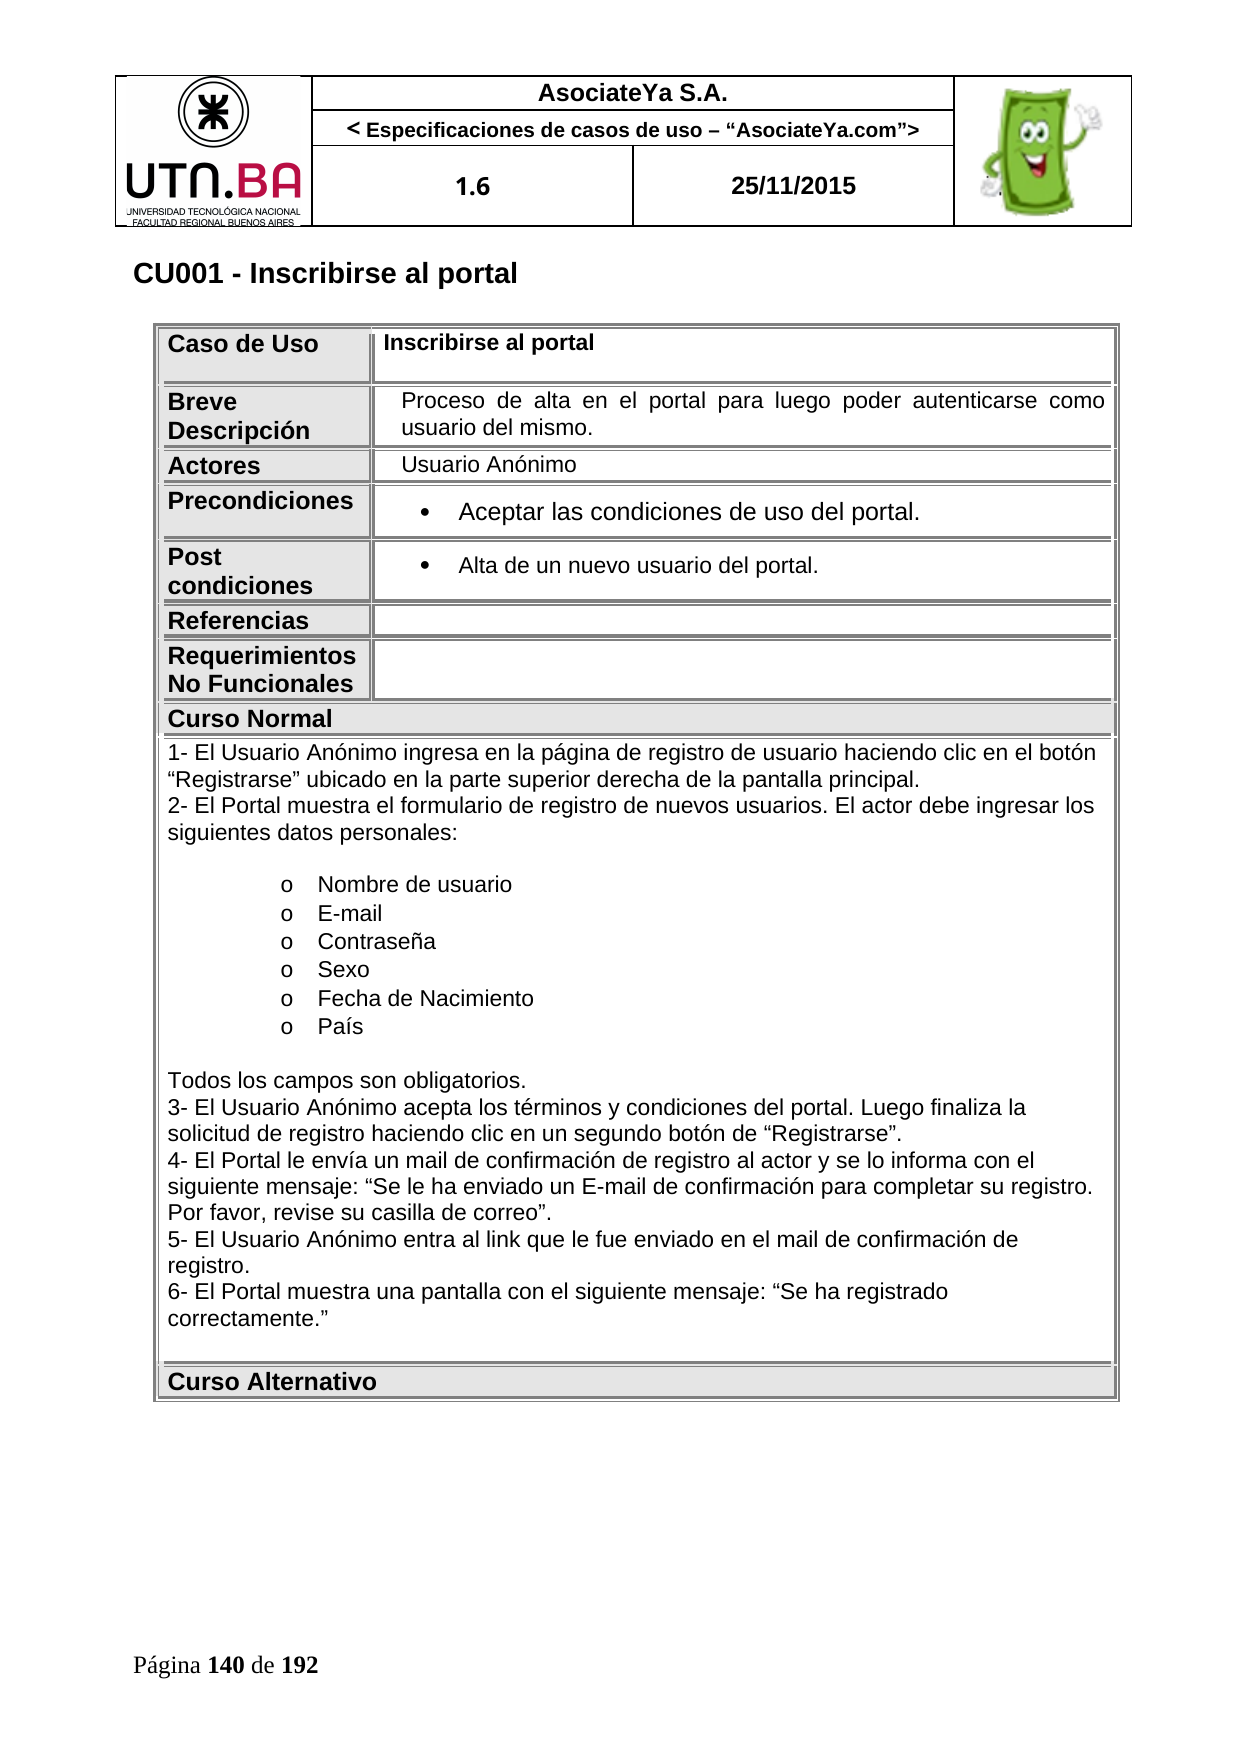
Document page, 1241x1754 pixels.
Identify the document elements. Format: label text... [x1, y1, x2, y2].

picture [126, 76, 301, 226]
text CU001 - Inscribirse al portal [133, 256, 1165, 289]
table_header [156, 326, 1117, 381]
picture [968, 81, 1110, 221]
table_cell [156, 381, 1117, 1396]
